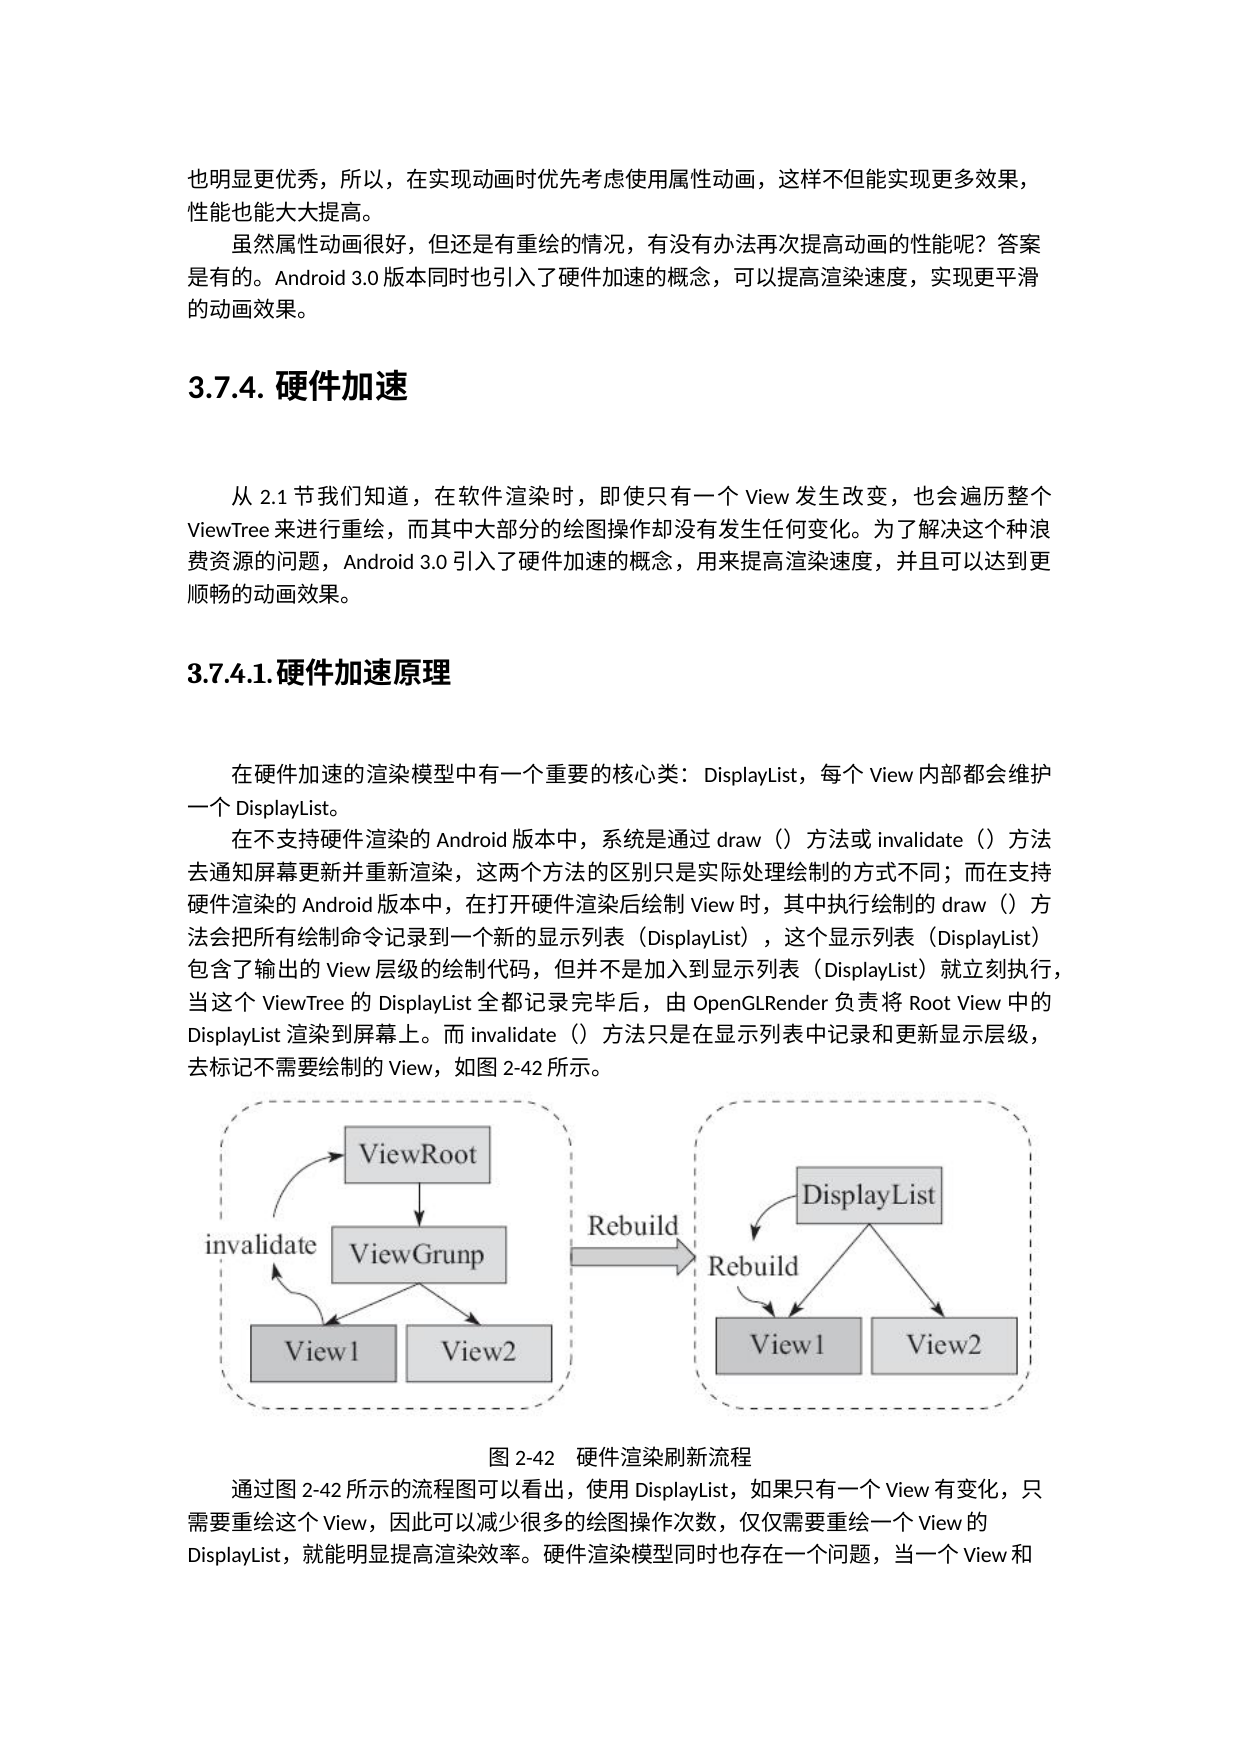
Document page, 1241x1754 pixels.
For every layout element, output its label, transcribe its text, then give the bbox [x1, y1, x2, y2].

text 图2-42 硬件渲染刷新流程 [187, 1439, 1053, 1472]
text 虽然属性动画很好，但还是有重绘的情况，有没有办法再次提高动画的性能呢？答案是有的。Android 3.0版本同时也引入了硬件加速的概念，可以提高渲染速度，实现更平滑的动画效果。 [187, 227, 1053, 324]
text 在硬件加速的渲染模型中有一个重要的核心类：DisplayList，每个View内部都会维护一个DisplayList。 [187, 757, 1053, 822]
text 从2.1节我们知道，在软件渲染时，即使只有一个View发生改变，也会遍历整个ViewTree来进行重绘，而其中大部分的绘图操作却没有发生任何变化。为了解决这个种浪费资源的问题，Android 3.0引入了硬件加速的概念，用来提高渲染速度，并且可以达到更顺畅的动画效果。 [187, 479, 1053, 609]
subtitle 硬件加速 [187, 352, 1053, 417]
subtitle 硬件加速原理 [187, 638, 1053, 703]
picture [187, 1081, 1053, 1423]
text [187, 1472, 1053, 1569]
text 在不支持硬件渲染的Android版本中，系统是通过draw（）方法或invalidate（）方法去通知屏幕更新并重新渲染，这两个方法的区别只是实际处理绘制的方式不同；而在支持硬件渲染的Android版本中，在打开硬件渲染后绘制View时，其中执行绘制的draw（）方法会把所有绘制命令记录到一个新的显示列表（DisplayList），这个显示列表（DisplayList）包含了输出的View层级的绘制代码，但并不是加入到显示列表（DisplayList）就立刻执行，当这个ViewTree的DisplayList全都记录完毕后，由OpenGLRender负责将Root View中的DisplayList渲染到屏幕上。而invalidate（）方法只是在显示列表中记录和更新显示层级，去标记不需要绘制的View，如图2-42所示。 [187, 822, 1053, 1081]
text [187, 162, 1053, 227]
